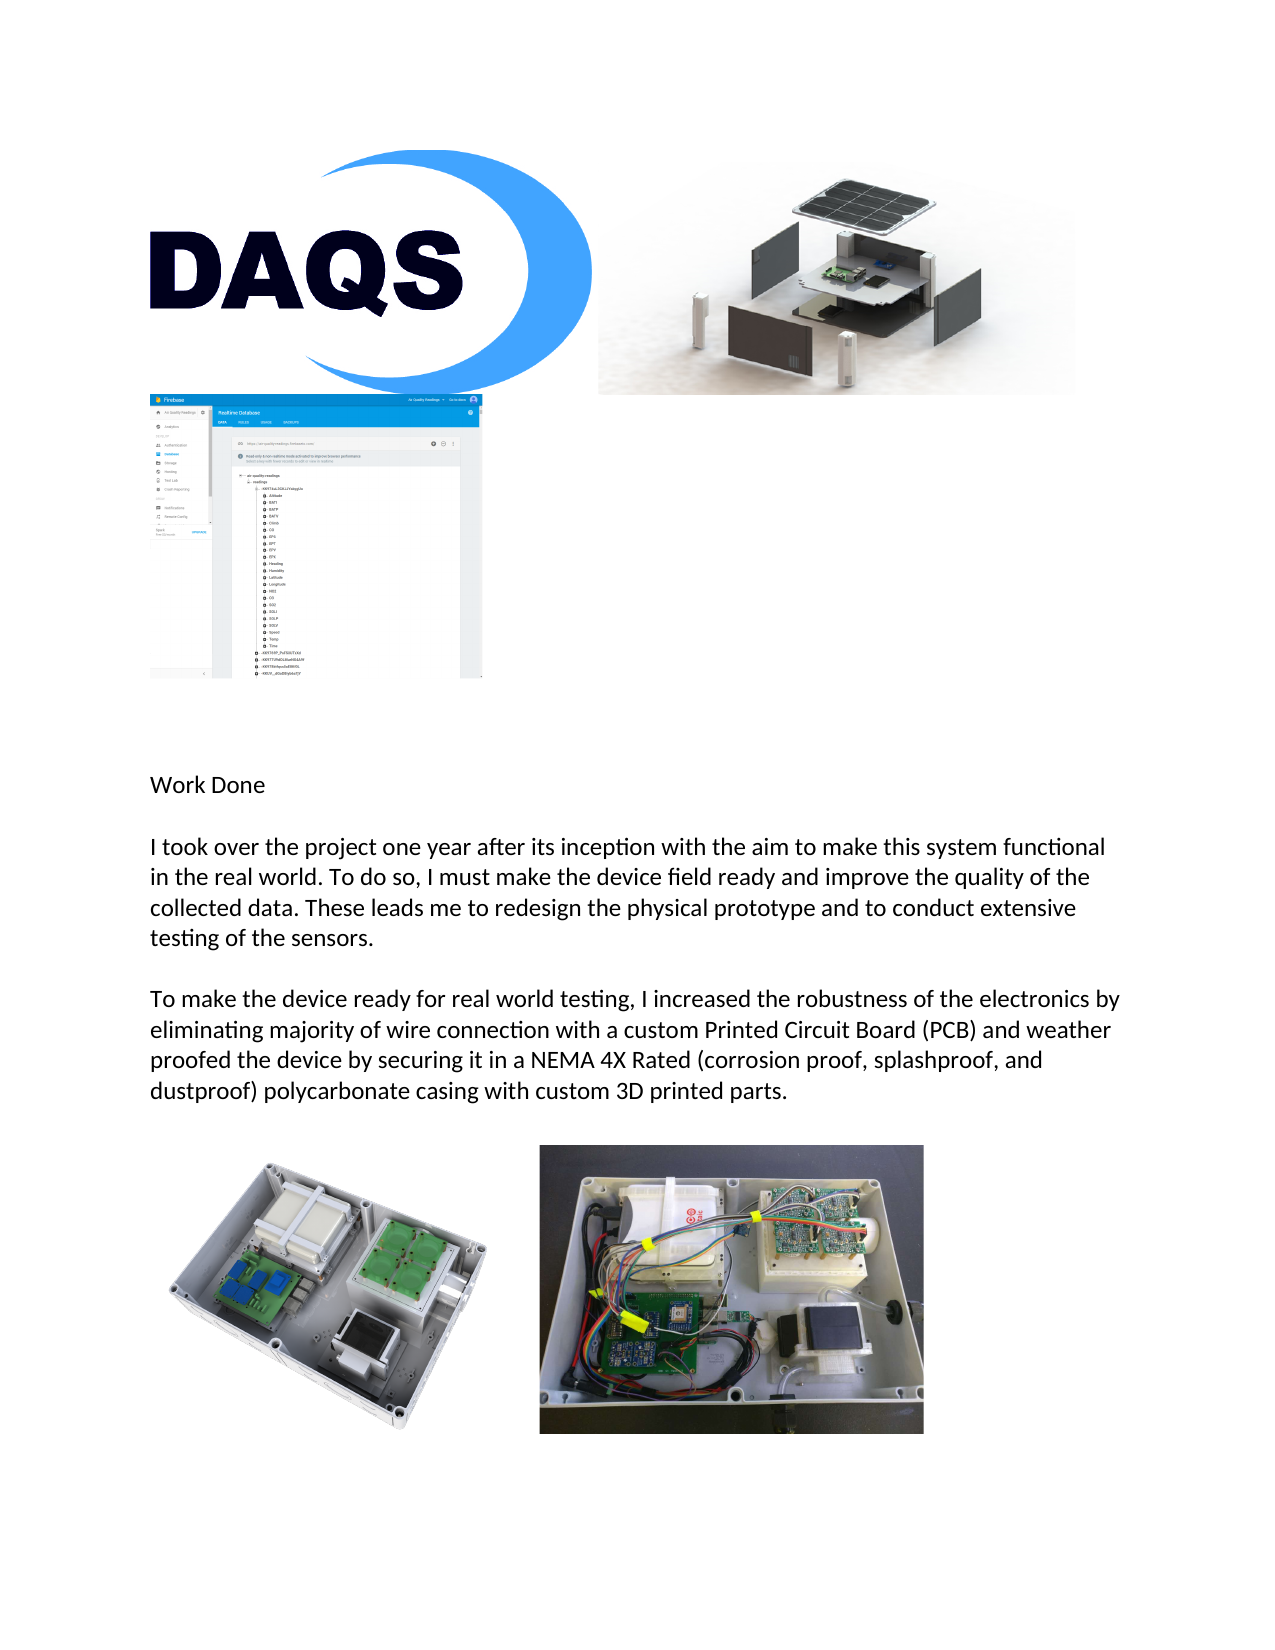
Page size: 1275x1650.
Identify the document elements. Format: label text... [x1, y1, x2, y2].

picture [150, 1136, 534, 1434]
picture [598, 162, 1076, 395]
picture [539, 1145, 924, 1434]
text To make the device ready for real world testing, I increased the robustness of the electronics by eliminating majority of wire connection with a custom Printed Circuit Board (PCB) and weather proofed the device by securing it in a NEMA 4X Rated (corrosion proof, splashproof, and dustproof) polycarbonate casing with custom 3D printed parts. [150, 983, 1125, 1105]
picture [150, 150, 592, 679]
text Work Done [150, 770, 1125, 800]
text I took over the project one year after its inception with the aim to make this system functional in the real world. To do so, I must make the device field ready and improve the quality of the collected data. These leads me to redesign the physical prototype and to conduct extensive testing of the sensors. [150, 831, 1125, 953]
